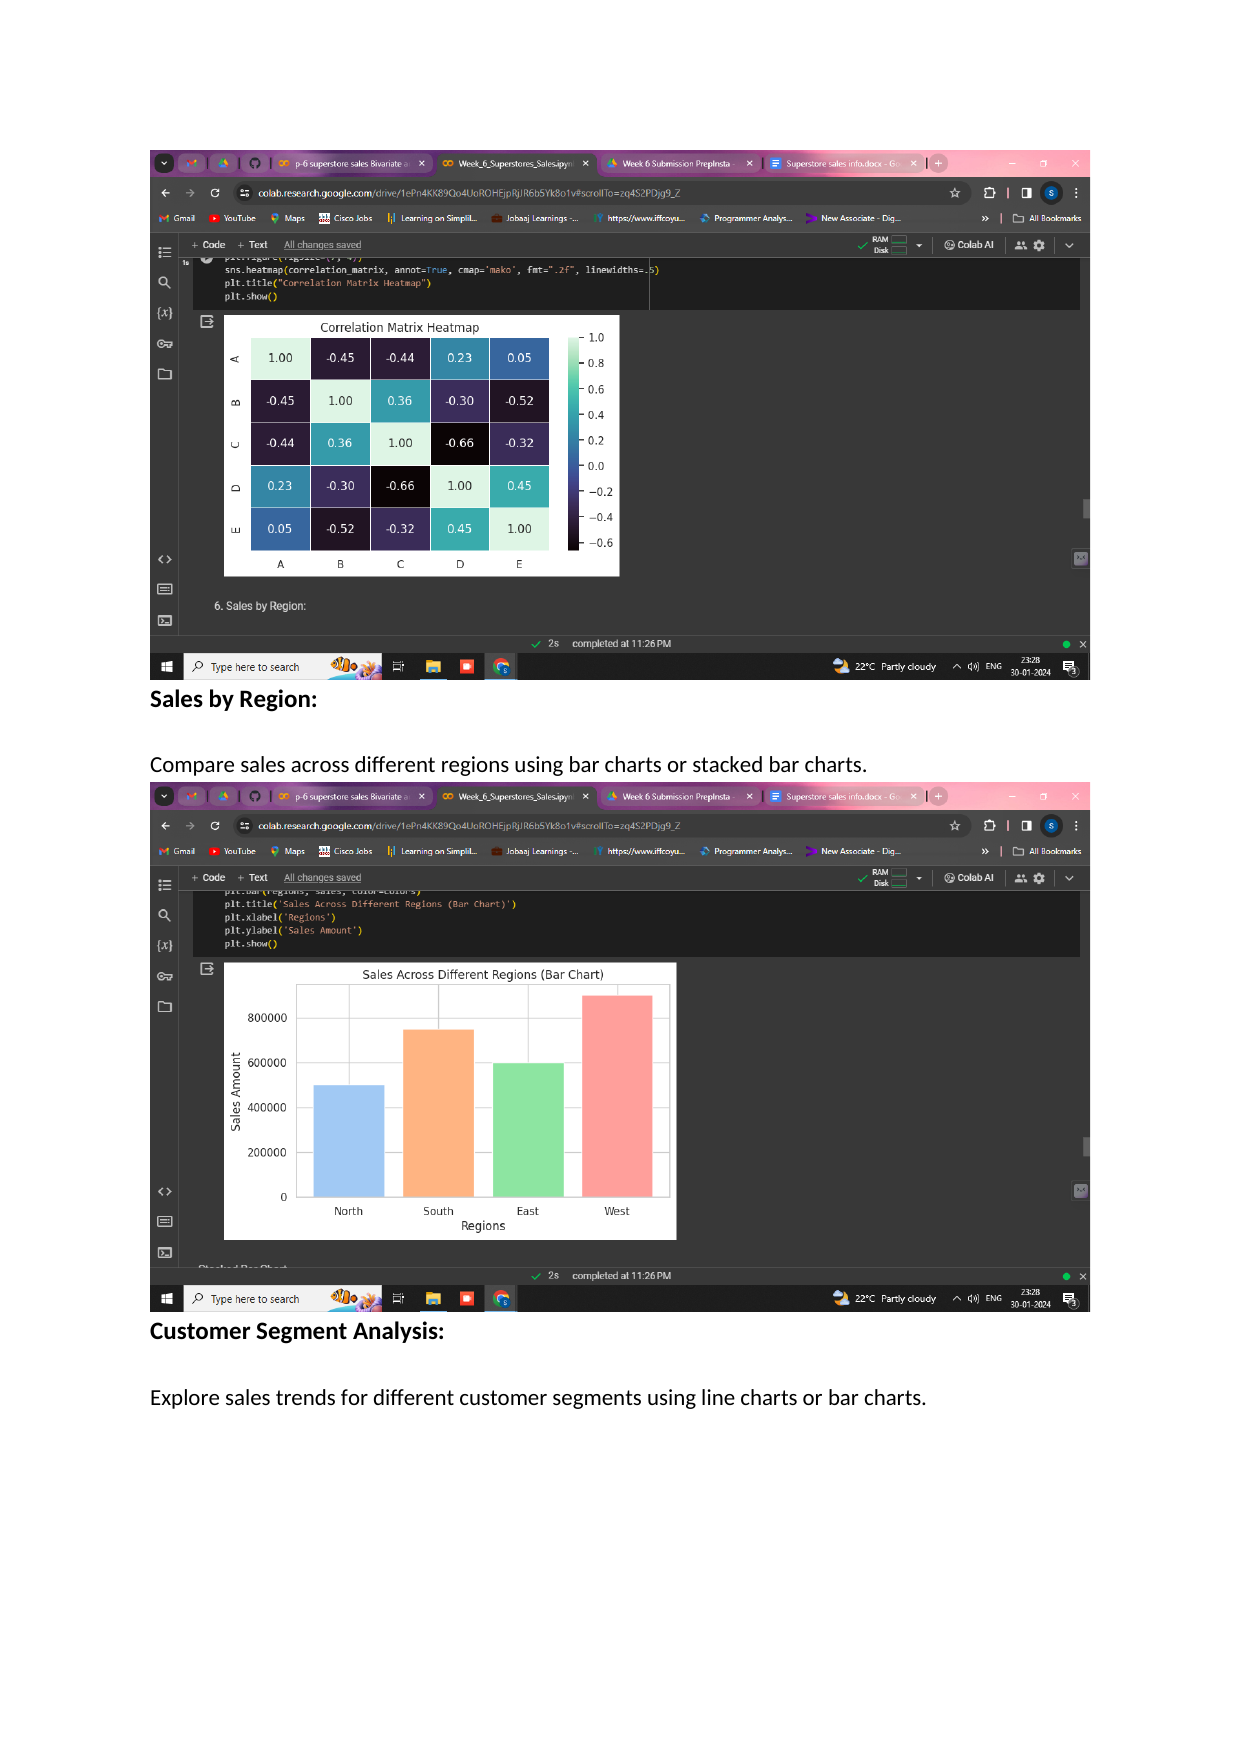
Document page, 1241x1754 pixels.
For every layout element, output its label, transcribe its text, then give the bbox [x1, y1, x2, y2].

text Compare sales across different regions using bar charts or stacked bar charts. [150, 750, 1090, 778]
text Customer Segment Analysis: [150, 1315, 1090, 1346]
text Explore sales trends for different customer segments using line charts or bar charts. [150, 1383, 1090, 1411]
picture [150, 150, 1091, 680]
picture [150, 782, 1091, 1312]
text Sales by Region: [150, 683, 1090, 713]
